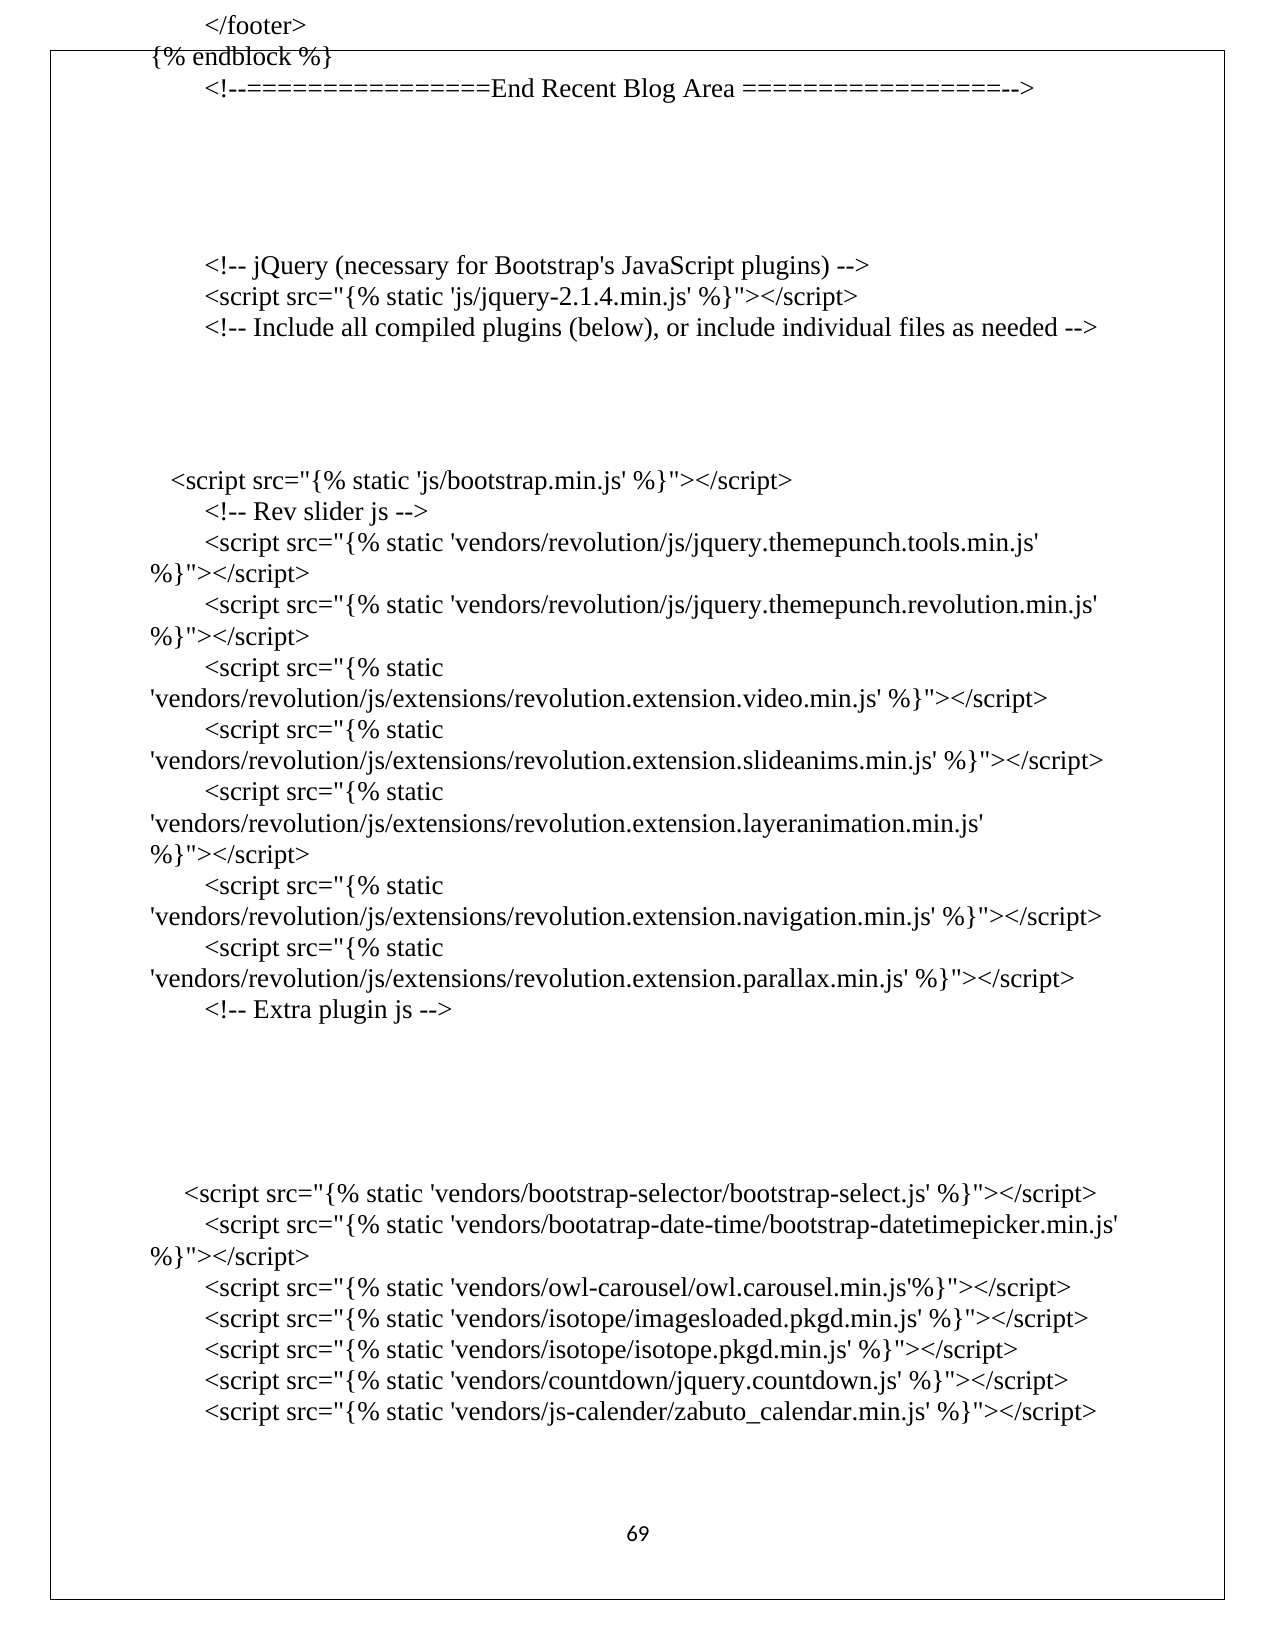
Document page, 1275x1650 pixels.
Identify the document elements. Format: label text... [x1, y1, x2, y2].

text <!-- Rev slider js --> [150, 495, 1125, 526]
text <script src="{% static 'js/jquery-2.1.4.min.js' %}"></script> [150, 280, 1125, 311]
text <script src="{% static 'vendors/isotope/imagesloaded.pkgd.min.js' %}"></script> [150, 1302, 1125, 1333]
text <script src="{% static 'vendors/revolution/js/extensions/revolution.extension.navigation.min.js' %}"></script> [150, 869, 1125, 931]
text <script src="{% static 'vendors/bootatrap-date-time/bootstrap-datetimepicker.min.js' %}"></script> [150, 1208, 1125, 1271]
text <script src="{% static 'vendors/revolution/js/extensions/revolution.extension.slideanims.min.js' %}"></script> [150, 713, 1125, 776]
text <script src="{% static 'vendors/revolution/js/jquery.themepunch.revolution.min.js' %}"></script> [150, 589, 1125, 651]
text <script src="{% static 'vendors/revolution/js/extensions/revolution.extension.parallax.min.js' %}"></script> [150, 931, 1125, 993]
text </footer> [150, 9, 1125, 41]
text <!-- Extra plugin js --> [150, 993, 1125, 1025]
text <script src="{% static 'vendors/js-calender/zabuto_calendar.min.js' %}"></script> [150, 1395, 1125, 1426]
text <!-- Include all compiled plugins (below), or include individual files as needed --> [150, 311, 1125, 343]
text <script src="{% static 'vendors/revolution/js/extensions/revolution.extension.video.min.js' %}"></script> [150, 651, 1125, 713]
text <script src="{% static 'vendors/owl-carousel/owl.carousel.min.js'%}"></script> [150, 1271, 1125, 1302]
text <script src="{% static 'vendors/revolution/js/extensions/revolution.extension.layeranimation.min.js' %}"></script> [150, 776, 1125, 869]
text {% endblock %} [150, 51, 1125, 72]
text <script src="{% static 'vendors/isotope/isotope.pkgd.min.js' %}"></script> [150, 1333, 1125, 1364]
text <script src="{% static 'vendors/countdown/jquery.countdown.js' %}"></script> [150, 1364, 1125, 1395]
text <!-- jQuery (necessary for Bootstrap's JavaScript plugins) --> [150, 249, 1125, 280]
text <script src="{% static 'vendors/revolution/js/jquery.themepunch.tools.min.js' %}"></script> [150, 526, 1125, 589]
text <!--================End Recent Blog Area =================--> [150, 72, 1125, 103]
text <script src="{% static 'vendors/bootstrap-selector/bootstrap-select.js' %}"></script> [150, 1177, 1125, 1208]
text <script src="{% static 'js/bootstrap.min.js' %}"></script> [150, 464, 1125, 495]
